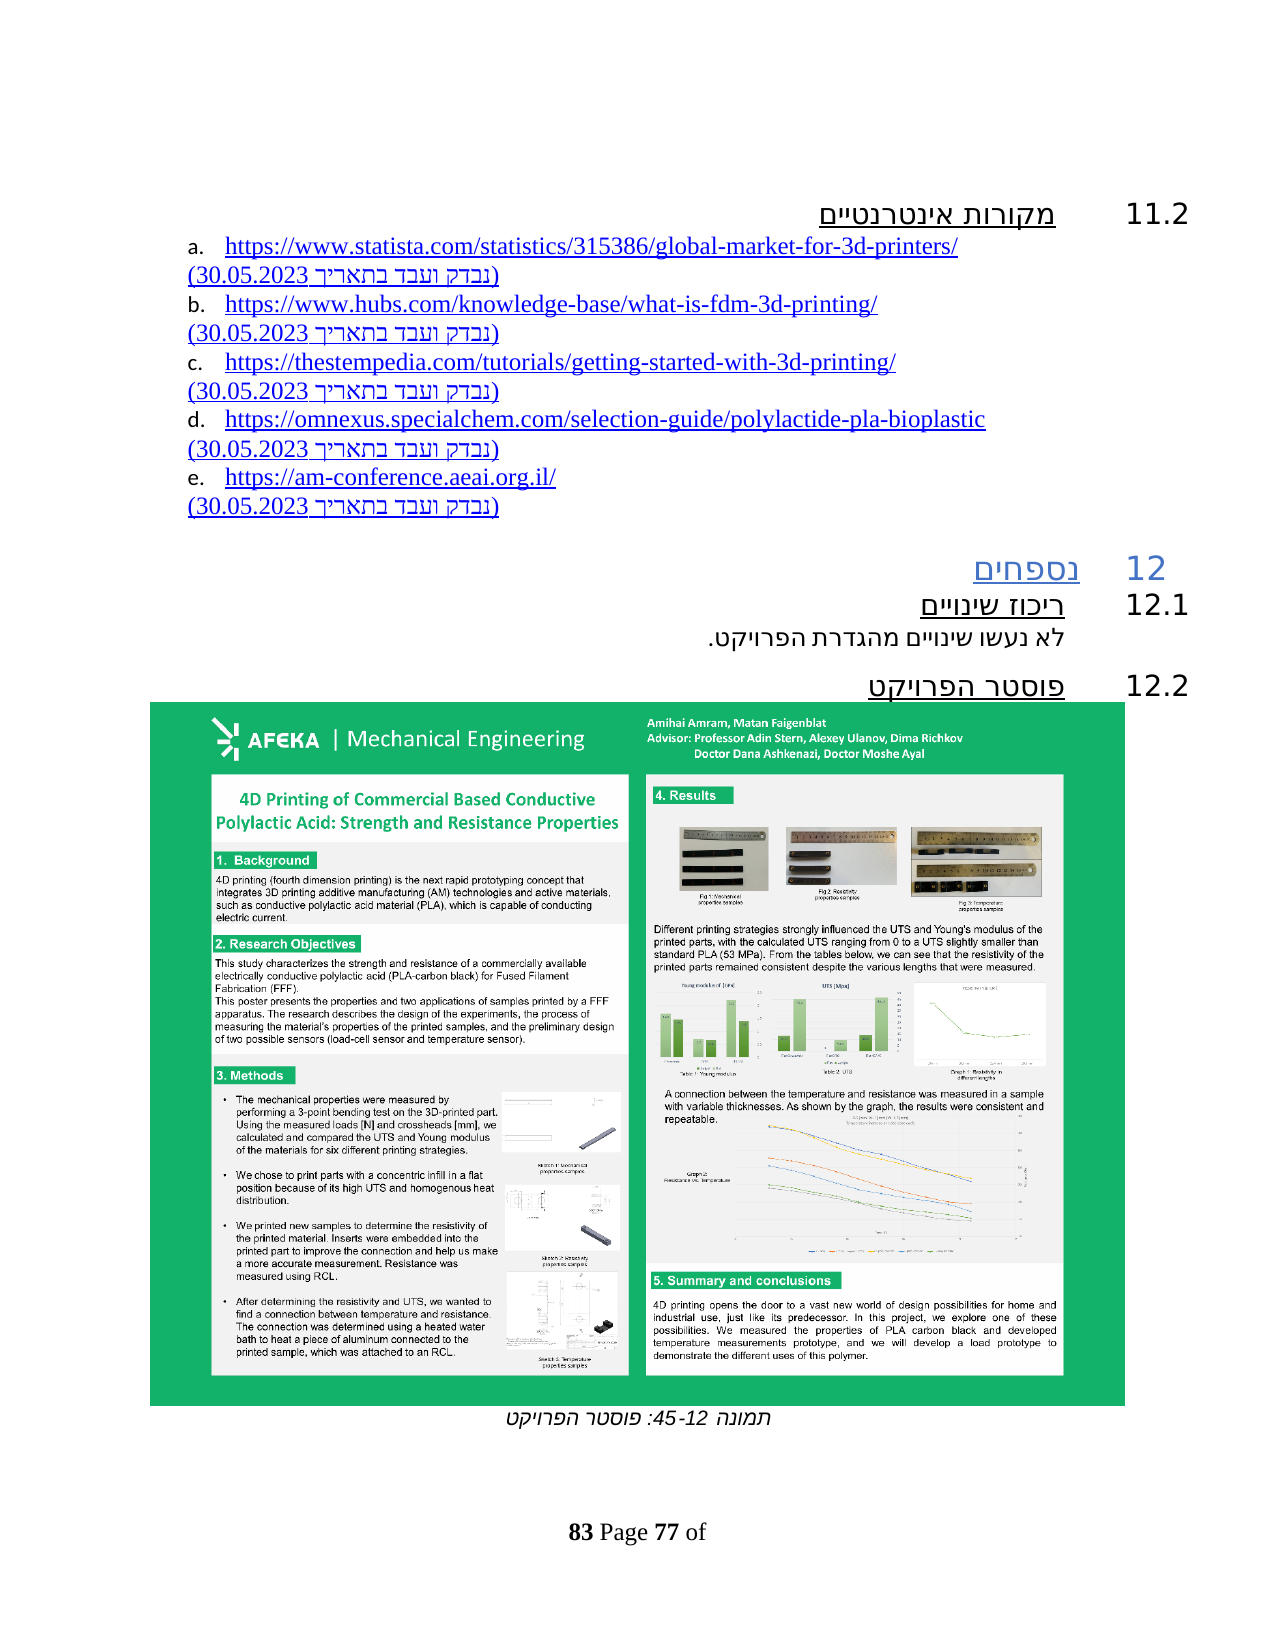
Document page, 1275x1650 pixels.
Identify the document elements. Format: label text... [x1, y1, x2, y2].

subtitle ריכוז שינויים [150, 588, 1125, 622]
subtitle נספחים [150, 549, 1125, 588]
subtitle פוסטר הפרויקט [150, 669, 1125, 702]
text לא נעשו שינויים מהגדרת הפרויקט. [150, 622, 1125, 652]
picture [150, 702, 1125, 1406]
